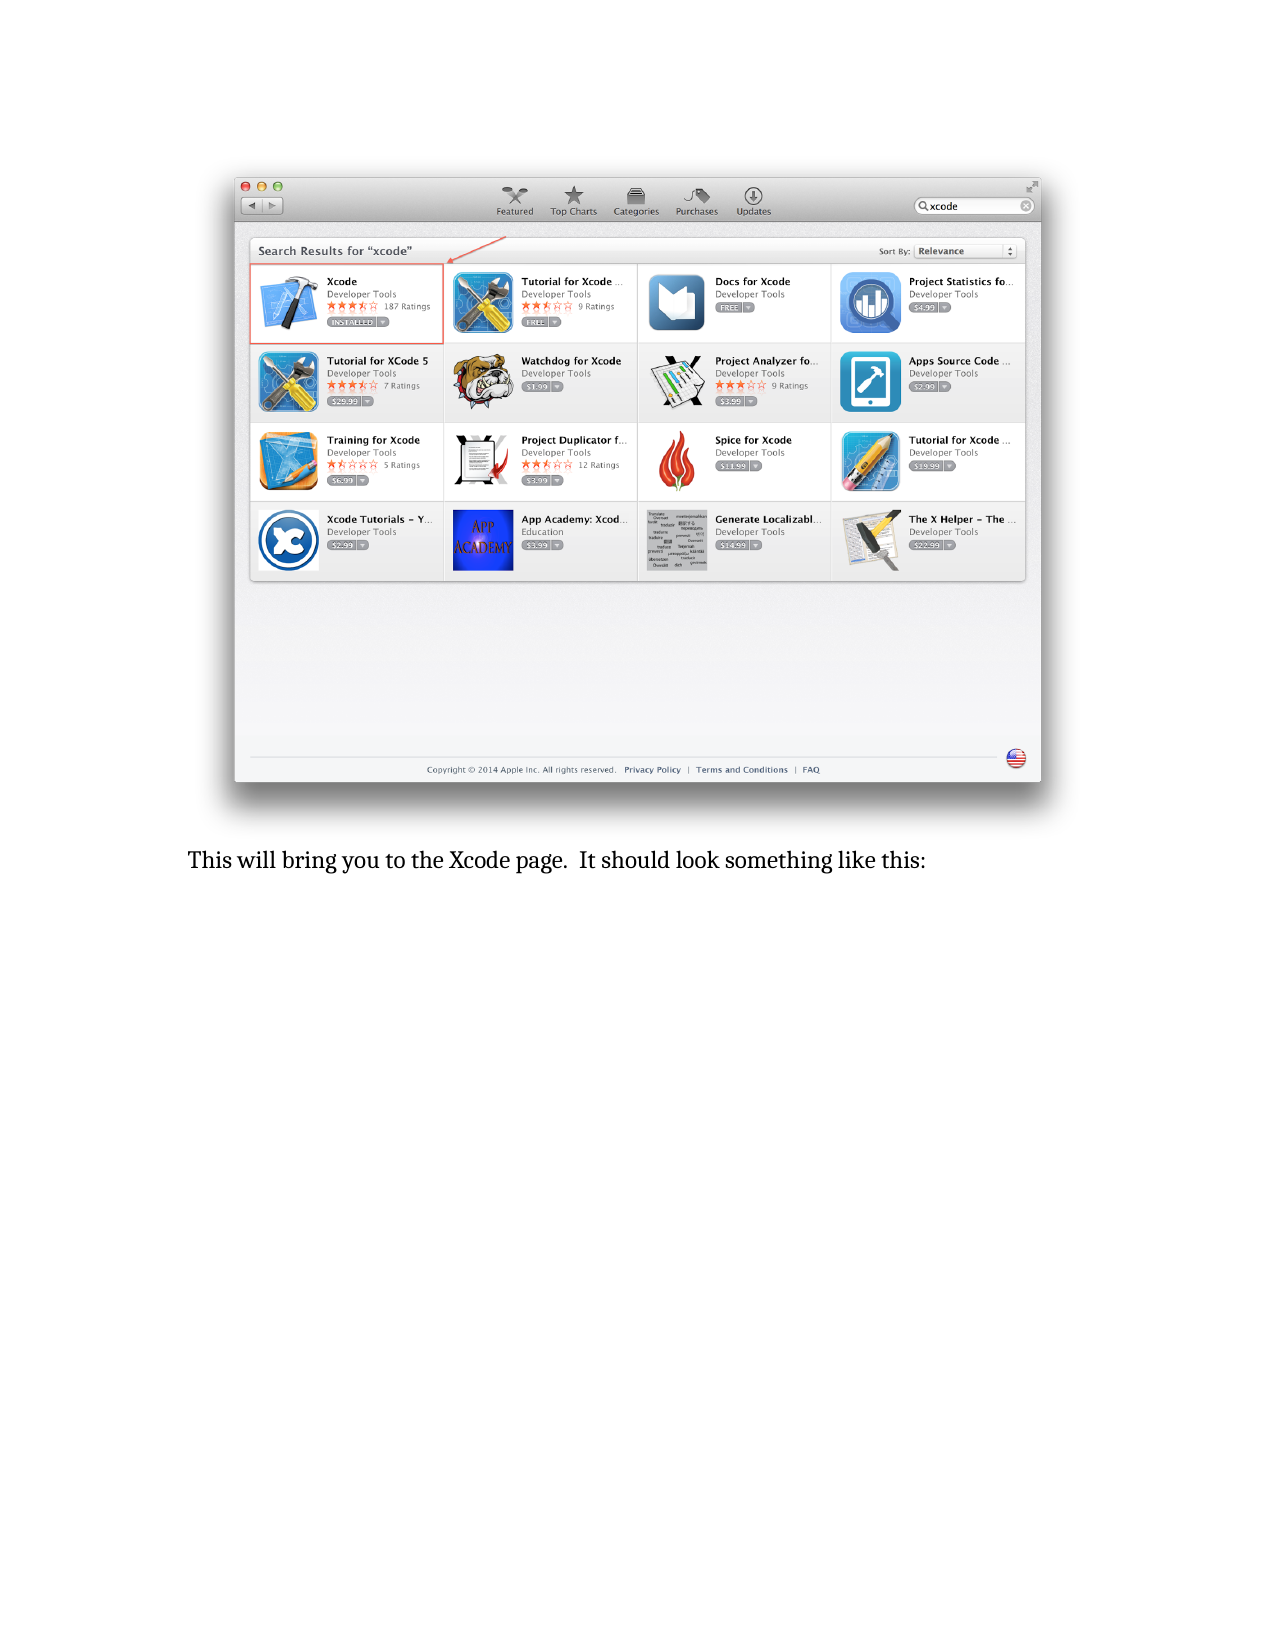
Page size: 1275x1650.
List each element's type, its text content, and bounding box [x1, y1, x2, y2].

text This will bring you to the Xcode page. It should look something like this: [187, 846, 1087, 874]
picture [188, 150, 1087, 846]
